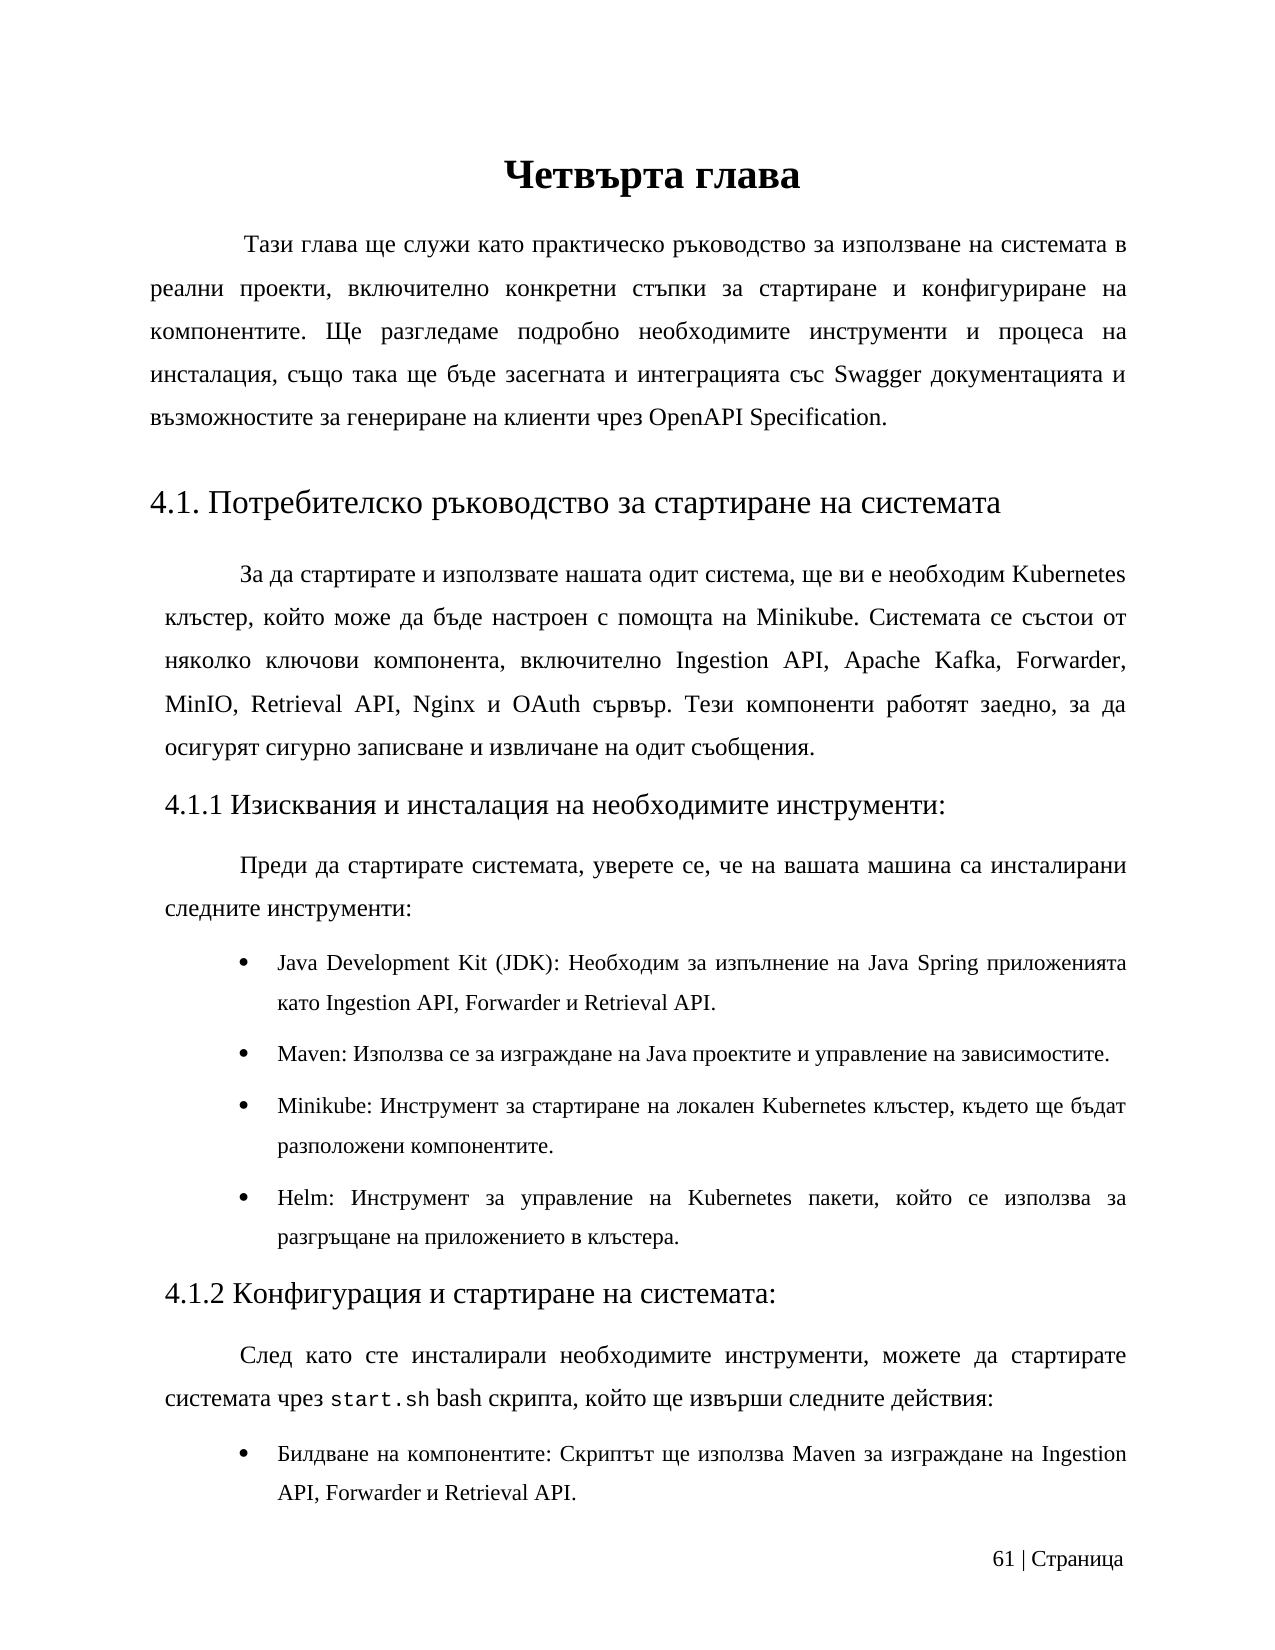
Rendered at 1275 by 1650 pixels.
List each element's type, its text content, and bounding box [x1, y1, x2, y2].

list Java Development Kit (JDK): Необходим за изпълнение на Java Spring приложенията като Ingestion API, Forwarder и Retrieval API. [239, 949, 1127, 1015]
list Helm: Инструмент за управление на Kubernetes пакети, който се използва за разгръщане на приложението в клъстера. [239, 1184, 1127, 1250]
list Maven: Използва се за изграждане на Java проектите и управление на зависимостите. [239, 1041, 1127, 1067]
text 4.1.1 Изисквания и инсталация на необходимите инструменти: [89, 787, 1127, 821]
subtitle 4.1.2 Конфигурация и стартиране на системата: [164, 1275, 1127, 1310]
list Билдване на компонентите: Скриптът ще използва Maven за изграждане на Ingestion API, Forwarder и Retrieval API. [239, 1440, 1127, 1506]
list Minikube: Инструмент за стартиране на локален Kubernetes клъстер, където ще бъдат разположени компонентите. [239, 1092, 1127, 1158]
text След като сте инсталирали необходимите инструменти, можете да стартирате системата чрез start.sh bash скрипта, който ще извърши следните действия: [164, 1340, 1127, 1413]
text Тази глава ще служи като практическо ръководство за използване на системата в реални проекти, включително конкретни стъпки за стартиране и конфигуриране на компонентите. Ще разгледаме подробно необходимите инструменти и процеса на инсталация, също така ще бъде засегната и интеграцията със Swagger документацията и възможностите за генериране на клиенти чрез OpenAPI Specification. [150, 229, 1127, 431]
subtitle Потребителско ръководство за стартиране на системата [150, 483, 1127, 559]
subtitle Четвърта глава [101, 150, 1127, 198]
text Преди да стартирате системата, уверете се, че на вашата машина са инсталирани следните инструменти: [164, 850, 1127, 922]
text За да стартирате и използвате нашата одит система, ще ви е необходим Kubernetes клъстер, който може да бъде настроен с помощта на Minikube. Системата се състои от няколко ключови компонента, включително Ingestion API, Apache Kafka, Forwarder, MinIO, Retrieval API, Nginx и OAuth сървър. Тези компоненти работят заедно, за да осигурят сигурно записване и извличане на одит съобщения. [164, 559, 1127, 761]
